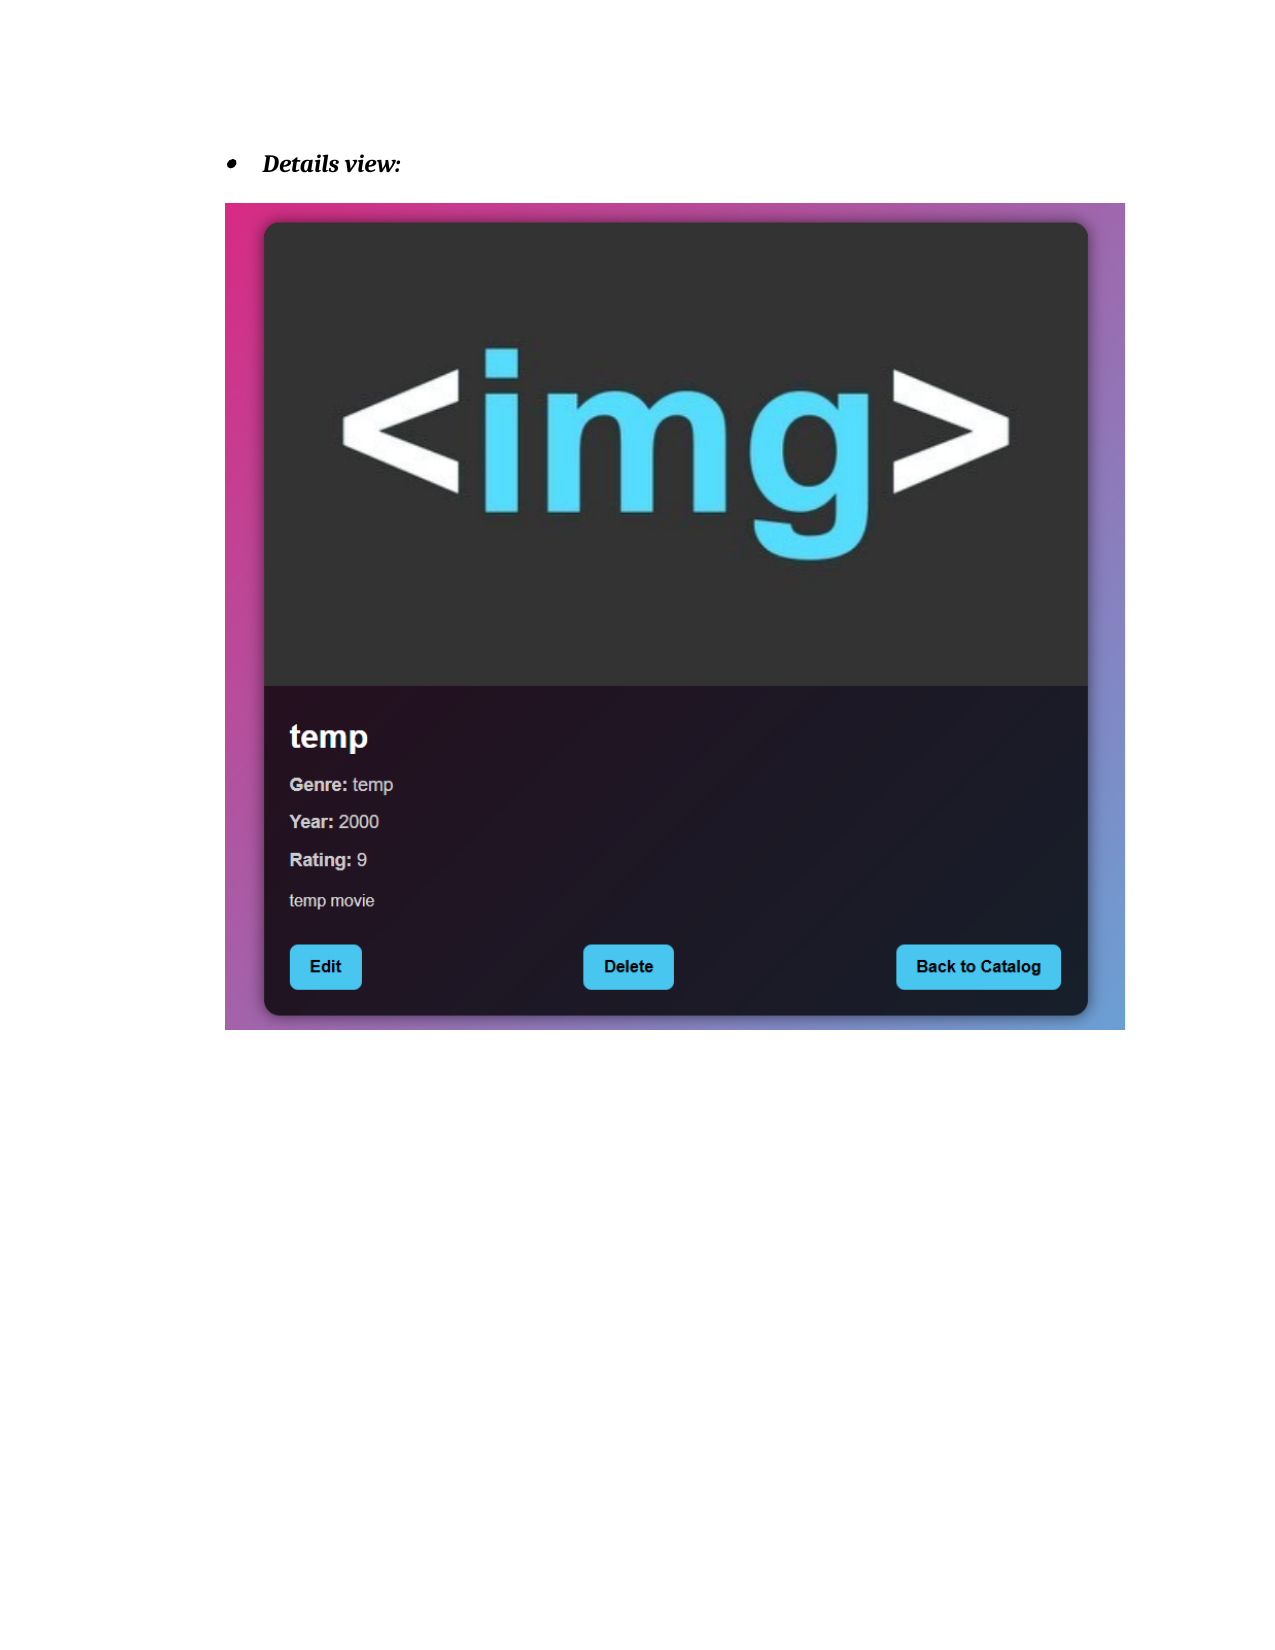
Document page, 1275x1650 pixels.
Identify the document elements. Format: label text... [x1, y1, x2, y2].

list Details view: [225, 150, 1087, 179]
picture [225, 203, 1125, 1030]
